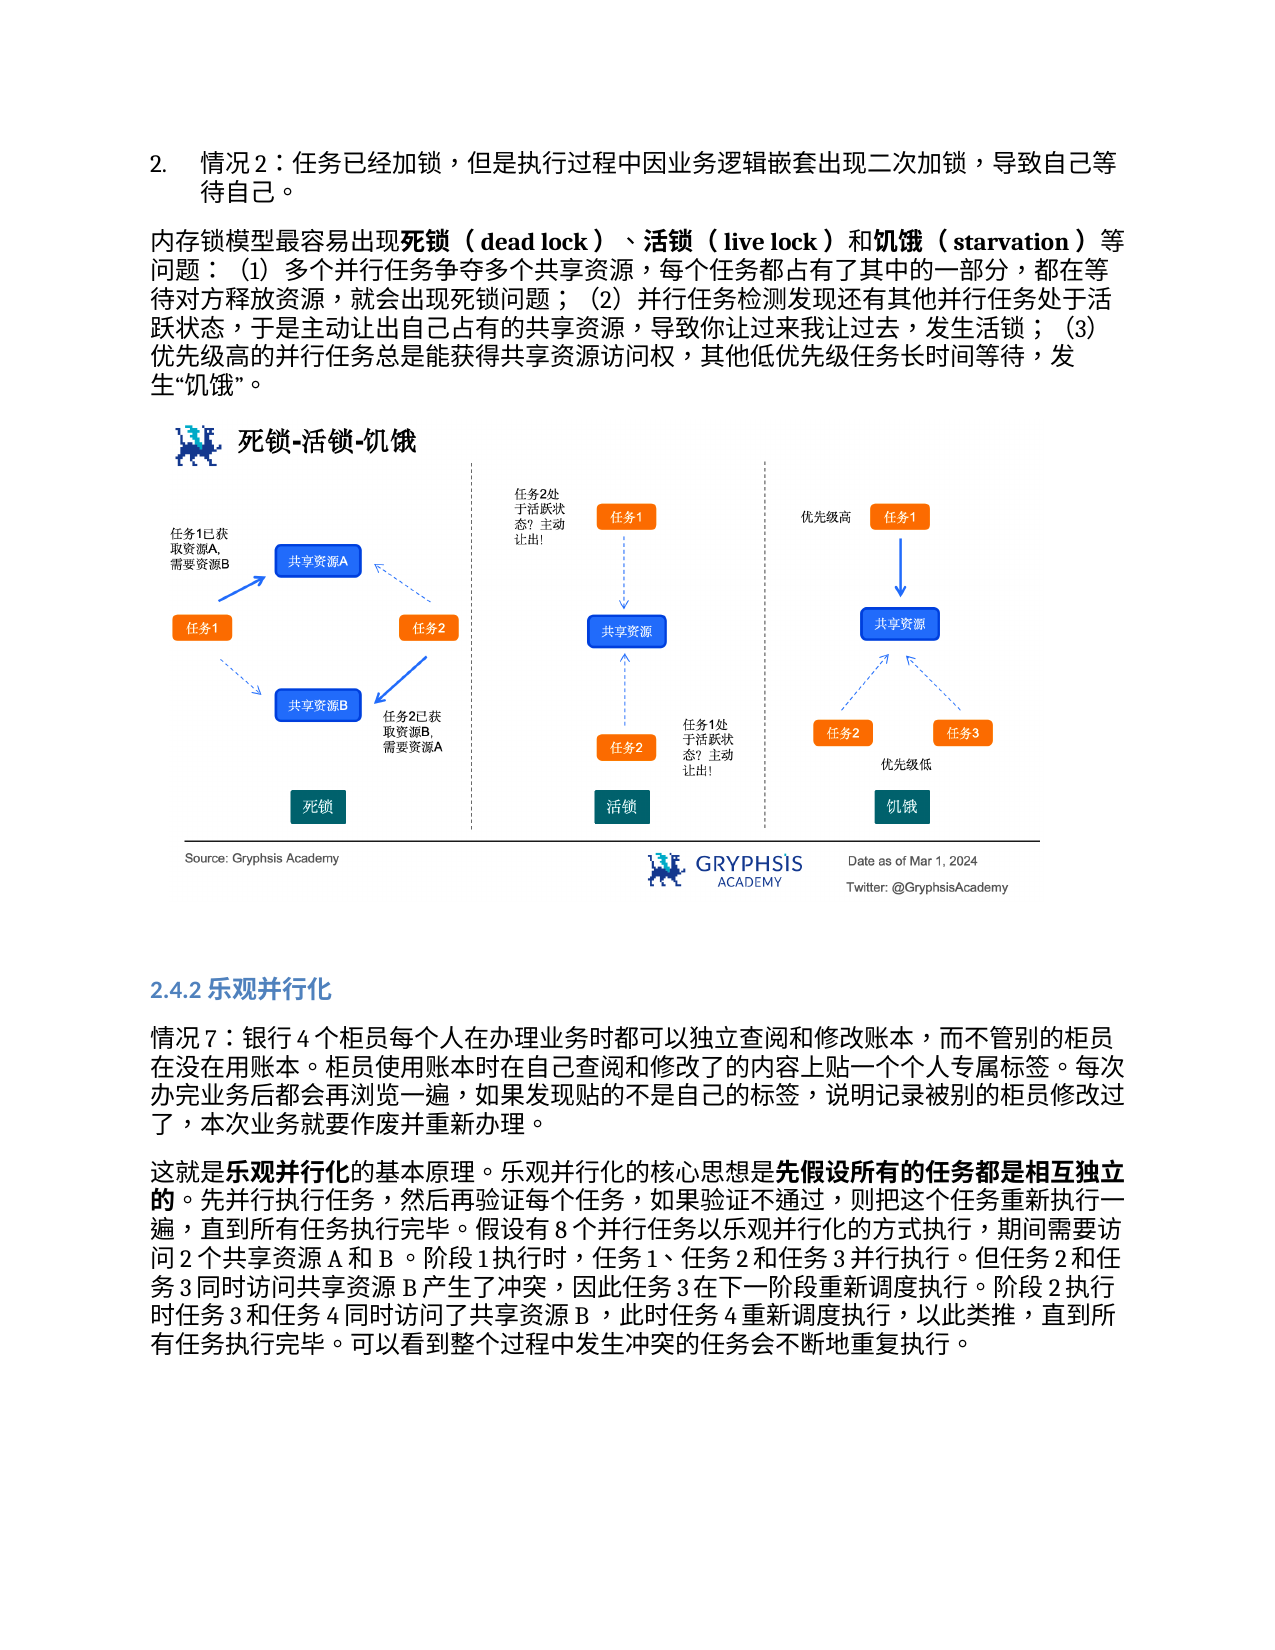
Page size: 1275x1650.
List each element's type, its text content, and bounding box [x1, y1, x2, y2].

text 情况7：银行4个柜员每个人在办理业务时都可以独立查阅和修改账本，而不管别的柜员在没在用账本。柜员使用账本时在自己查阅和修改了的内容上贴一个个人专属标签。每次办完业务后都会再浏览一遍，如果发现贴的不是自己的标签，说明记录被别的柜员修改过了，本次业务就要作废并重新办理。 [150, 1025, 1125, 1140]
subtitle 2.4.2 乐观并行化 [150, 972, 1125, 1006]
list 情况2：任务已经加锁，但是执行过程中因业务逻辑嵌套出现二次加锁，导致自己等待自己。 [150, 150, 1125, 207]
text 内存锁模型最容易出现死锁（ dead lock ）、活锁（ live lock ）和饥饿（ starvation ）等问题：（1）多个并行任务争夺多个共享资源，每个任务都占有了其中的一部分，都在等待对方释放资源，就会出现死锁问题；（2）并行任务检测发现还有其他并行任务处于活跃状态，于是主动让出自己占有的共享资源，导致你让过来我让过去，发生活锁；（3）优先级高的并行任务总是能获得共享资源访问权，其他低优先级任务长时间等待，发生“饥饿”。 [150, 228, 1125, 401]
text 这就是乐观并行化的基本原理。乐观并行化的核心思想是先假设所有的任务都是相互独立的。先并行执行任务，然后再验证每个任务，如果验证不通过，则把这个任务重新执行一遍，直到所有任务执行完毕。假设有8个并行任务以乐观并行化的方式执行，期间需要访问2个共享资源 A 和 B 。阶段1执行时，任务1、任务2和任务3并行执行。但任务2和任务3同时访问共享资源 B 产生了冲突，因此任务3在下一阶段重新调度执行。阶段2执行时任务3和任务4同时访问了共享资源 B ，此时任务4重新调度执行，以此类推，直到所有任务执行完毕。可以看到整个过程中发生冲突的任务会不断地重复执行。 [150, 1158, 1125, 1360]
picture [168, 419, 1044, 902]
